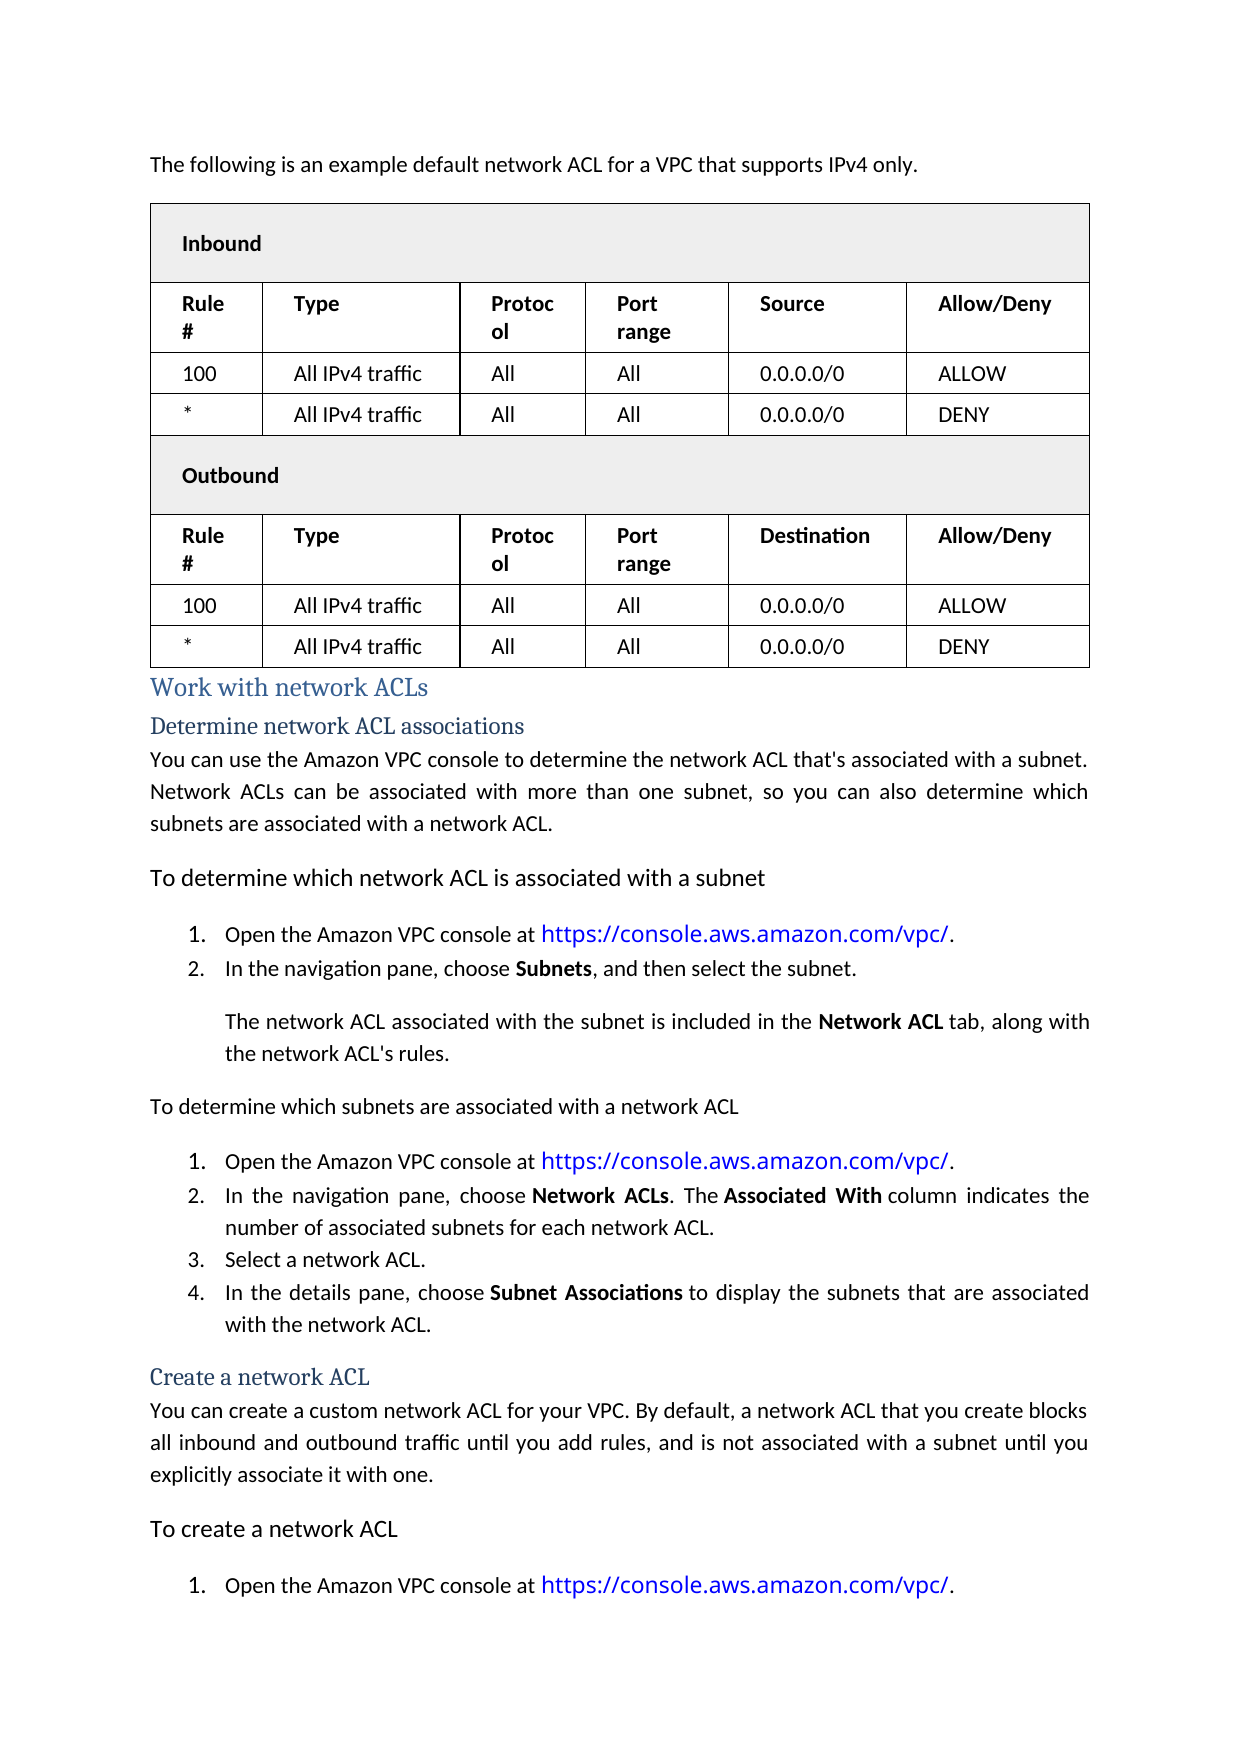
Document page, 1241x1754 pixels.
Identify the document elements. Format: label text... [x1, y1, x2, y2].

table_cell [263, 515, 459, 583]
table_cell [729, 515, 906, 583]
text The following is an example default network ACL for a VPC that supports IPv4 only. [150, 150, 1090, 178]
subtitle Create a network ACL [150, 1363, 1090, 1392]
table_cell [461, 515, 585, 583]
list Open the Amazon VPC console at https://console.aws.amazon.com/vpc/. [187, 1569, 1090, 1600]
list Open the Amazon VPC console at https://console.aws.amazon.com/vpc/. [187, 1145, 1090, 1176]
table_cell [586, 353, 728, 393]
subtitle Work with network ACLs [150, 672, 1090, 703]
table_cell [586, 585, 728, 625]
list In the navigation pane, choose Subnets, and then select the subnet. [187, 954, 1090, 982]
text To determine which subnets are associated with a network ACL [150, 1092, 1090, 1120]
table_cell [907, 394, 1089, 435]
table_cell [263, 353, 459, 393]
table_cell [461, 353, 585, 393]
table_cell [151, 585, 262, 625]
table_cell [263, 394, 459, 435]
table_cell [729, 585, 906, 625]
text You can use the Amazon VPC console to determine the network ACL that's associated with a subnet. Network ACLs can be associated with more than one subnet, so you can also determine which subnets are associated with a network ACL. [150, 745, 1090, 837]
text You can create a custom network ACL for your VPC. By default, a network ACL that you create blocks all inbound and outbound traffic until you add rules, and is not associated with a subnet until you explicitly associate it with one. [150, 1396, 1090, 1488]
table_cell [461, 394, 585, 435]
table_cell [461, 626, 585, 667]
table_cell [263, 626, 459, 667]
text The network ACL associated with the subnet is included in the Network ACL tab, along with the network ACL's rules. [225, 1007, 1090, 1067]
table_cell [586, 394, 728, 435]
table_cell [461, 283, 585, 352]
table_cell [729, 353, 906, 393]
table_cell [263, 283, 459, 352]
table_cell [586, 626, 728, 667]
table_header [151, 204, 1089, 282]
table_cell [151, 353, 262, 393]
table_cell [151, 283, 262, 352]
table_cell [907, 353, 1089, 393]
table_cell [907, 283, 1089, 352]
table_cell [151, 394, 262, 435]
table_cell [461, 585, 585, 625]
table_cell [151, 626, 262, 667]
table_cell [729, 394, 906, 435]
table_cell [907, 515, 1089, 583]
text To create a network ACL [150, 1513, 1090, 1544]
list Select a network ACL. [187, 1245, 1090, 1273]
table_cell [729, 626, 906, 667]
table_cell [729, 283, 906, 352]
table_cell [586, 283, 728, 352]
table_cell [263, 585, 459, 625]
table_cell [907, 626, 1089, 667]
list In the details pane, choose Subnet Associations to display the subnets that are associated with the network ACL. [187, 1278, 1090, 1338]
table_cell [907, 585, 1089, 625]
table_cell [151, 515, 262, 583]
subtitle Determine network ACL associations [150, 712, 1090, 740]
text To determine which network ACL is associated with a subnet [150, 862, 1090, 893]
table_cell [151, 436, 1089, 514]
list Open the Amazon VPC console at https://console.aws.amazon.com/vpc/. [187, 918, 1090, 949]
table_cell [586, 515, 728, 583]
list In the navigation pane, choose Network ACLs. The Associated With column indicates the number of associated subnets for each network ACL. [187, 1181, 1090, 1241]
